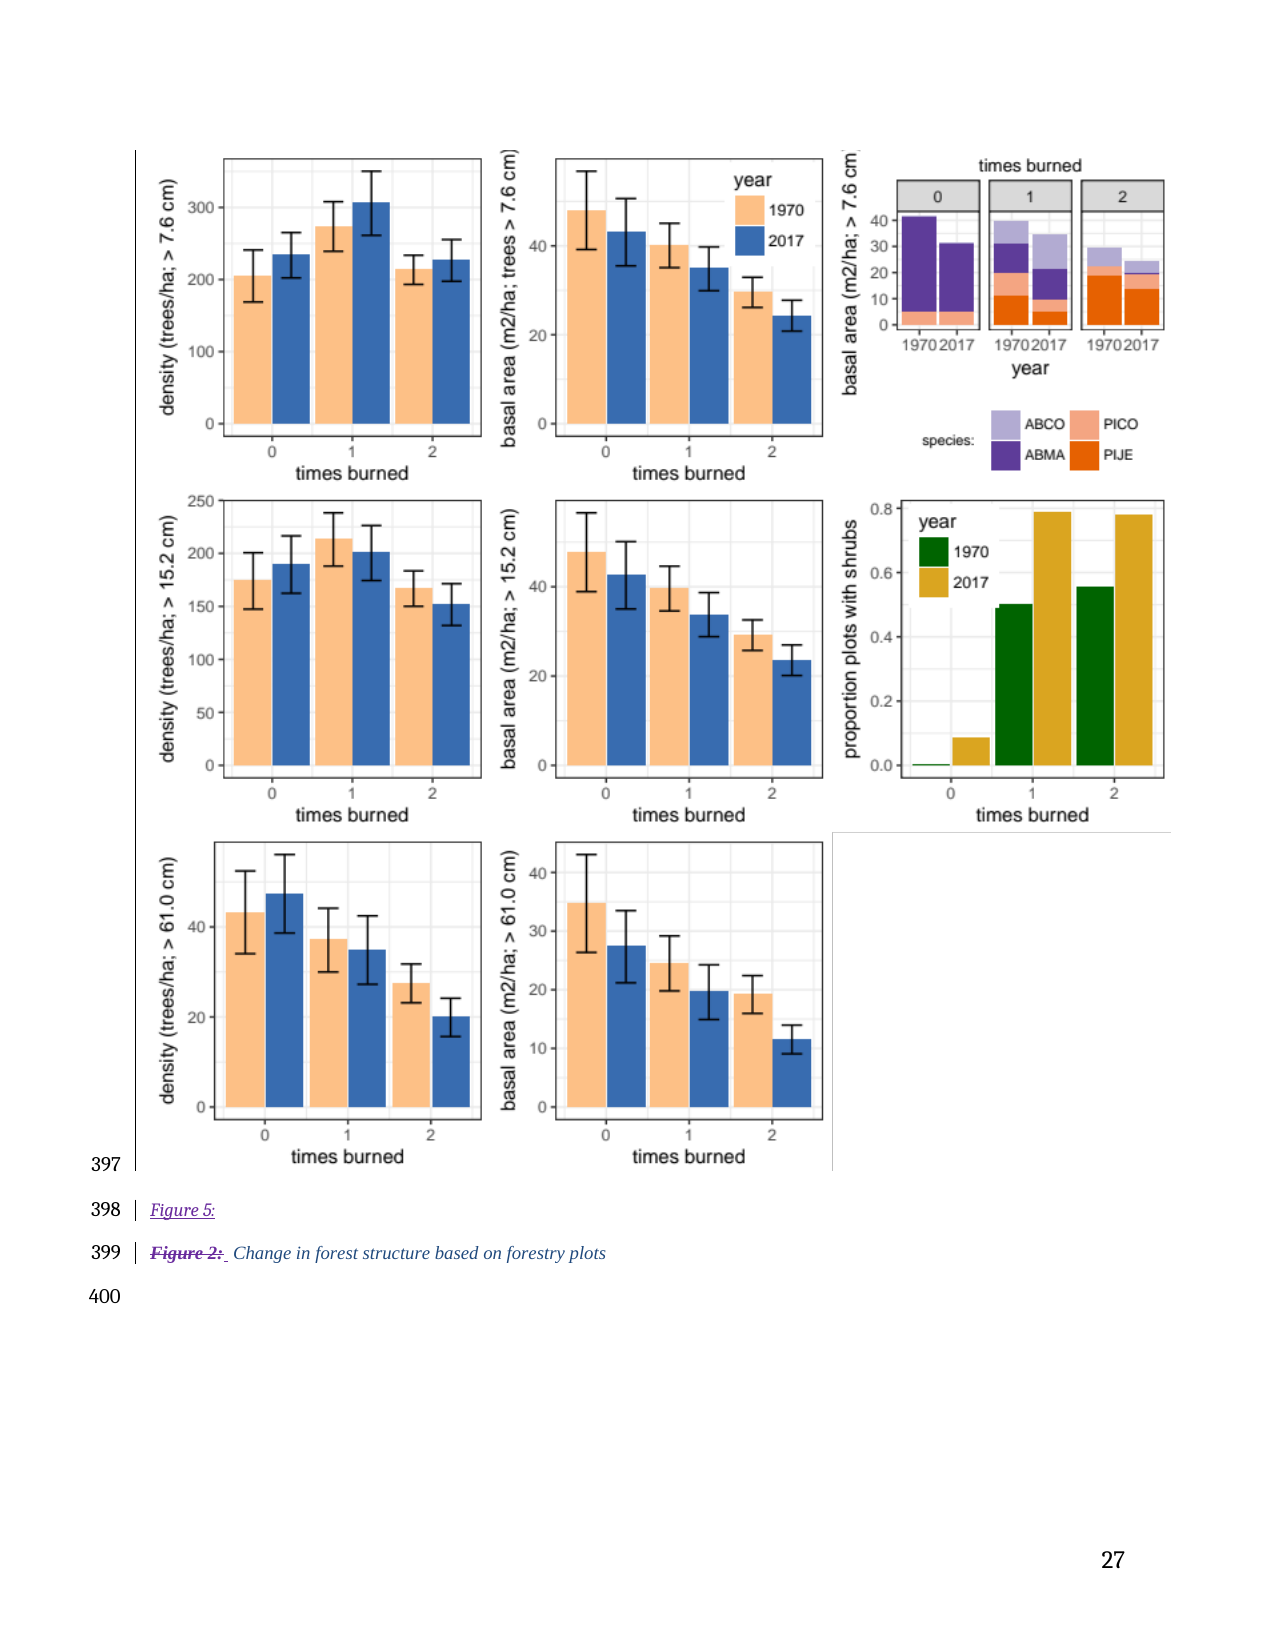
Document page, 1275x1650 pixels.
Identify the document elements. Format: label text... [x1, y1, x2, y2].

text Change in forest structure based on forestry plots [150, 1242, 1125, 1264]
